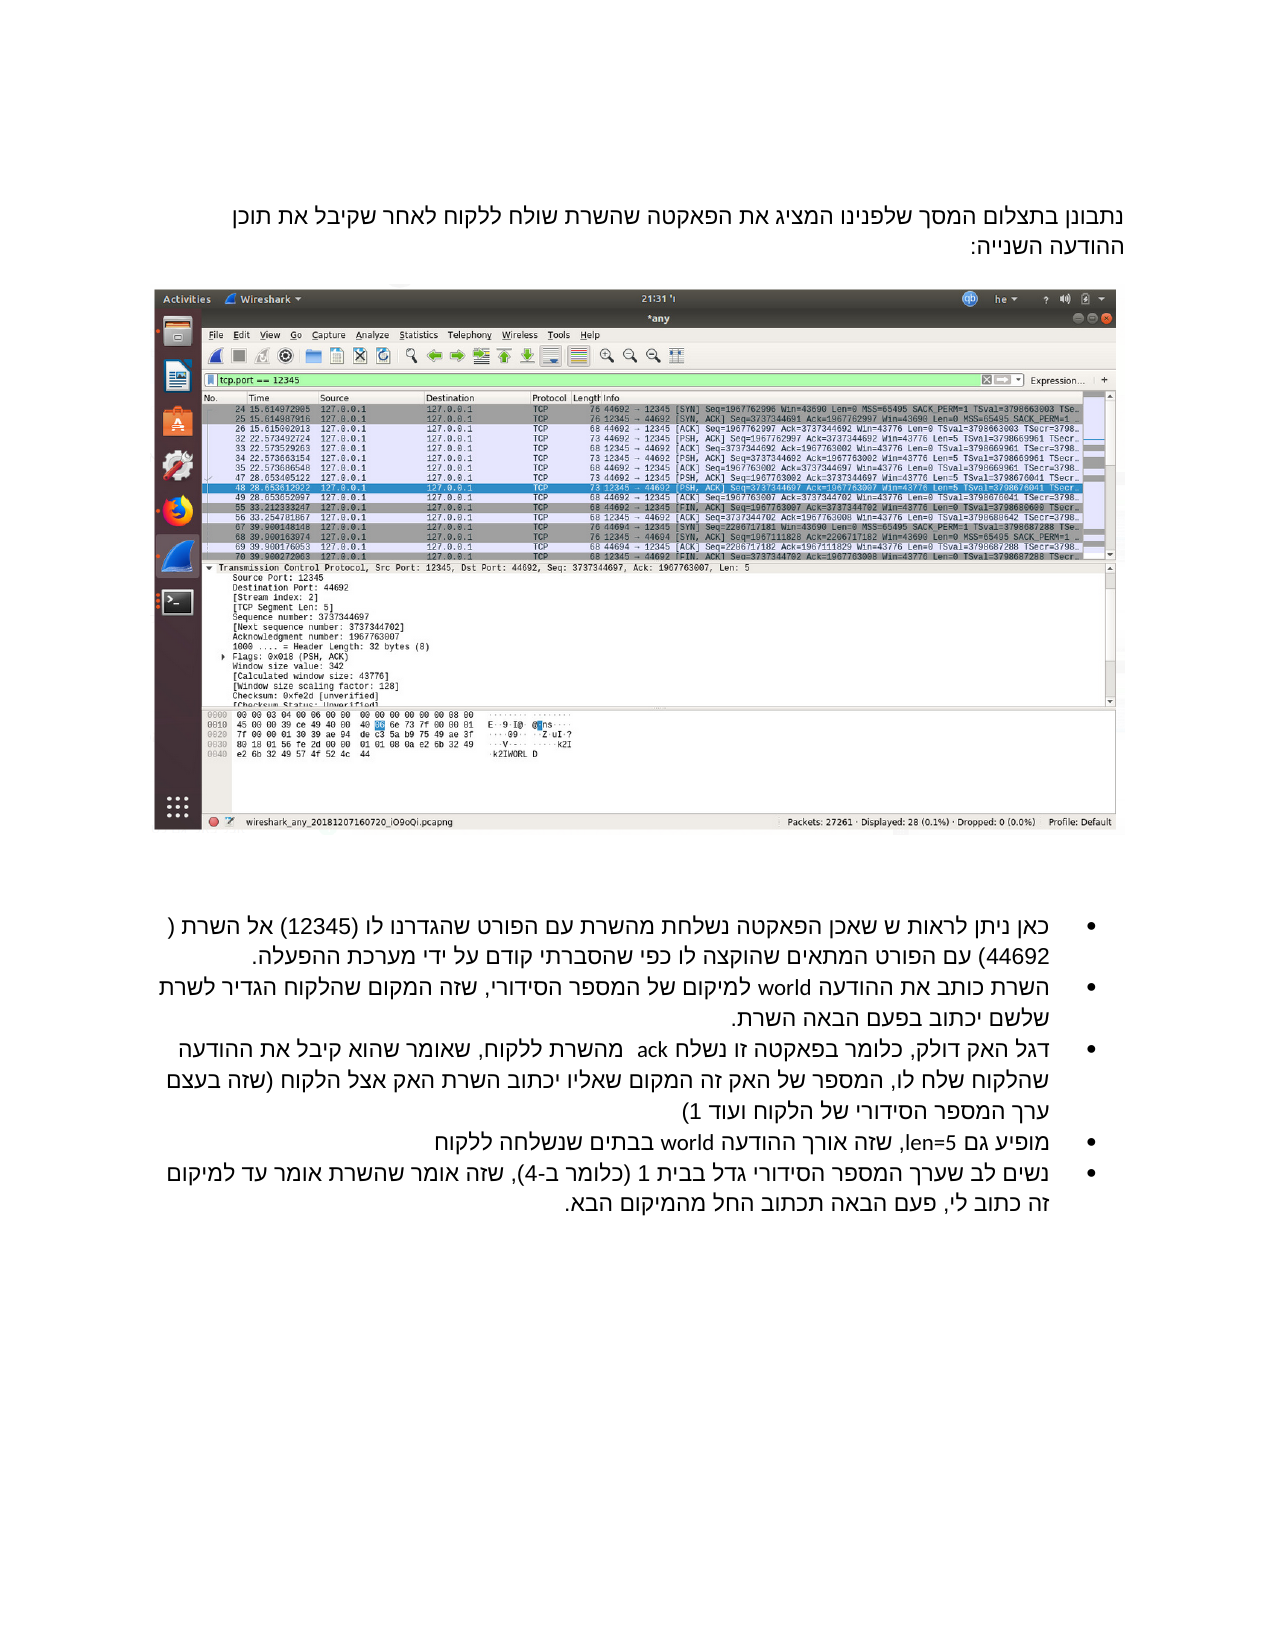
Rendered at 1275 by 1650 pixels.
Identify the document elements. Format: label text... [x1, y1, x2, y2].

list השרת כותב את ההודעה world למיקום של המספר הסידורי, שזה המקום שהלקוח הגדיר לשרת שלשם יכתוב בפעם הבאה השרת. [150, 973, 1087, 1032]
picture [150, 284, 1125, 835]
list כאן ניתן לראות ש שאכן הפאקטה נשלחת מהשרת עם הפורט שהגדרנו לו (12345) אל השרת (44692) עם הפורט המתאים שהוקצה לו כפי שהסברתי קודם על ידי מערכת ההפעלה. [150, 913, 1087, 969]
text נתבונן בתצלום המסך שלפנינו המציג את הפאקטה שהשרת שולח ללקוח לאחר שקיבל את תוכן ההודעה השנייה: [150, 203, 1125, 259]
list דגל האק דולק, כלומר בפאקטה זו נשלח ack מהשרת ללקוח, שאומר שהוא קיבל את ההודעה שהלקוח שלח לו, המספר של האק זה המקום שאליו יכתוב השרת האק אצל הלקוח (שזה בעצם ערך המספר הסידורי של הלקוח ועוד 1) [150, 1036, 1087, 1124]
list נשים לב שערך המספר הסידורי גדל בבית 1 (כלומר ב-4), שזה אומר שהשרת אומר עד למיקום זה כתוב לי, פעם הבאה תכתוב החל מהמיקום הבא. [150, 1160, 1087, 1217]
list מופיע גם len=5, שזה אורך ההודעה world בבתים שנשלחה ללקוח [150, 1128, 1087, 1156]
